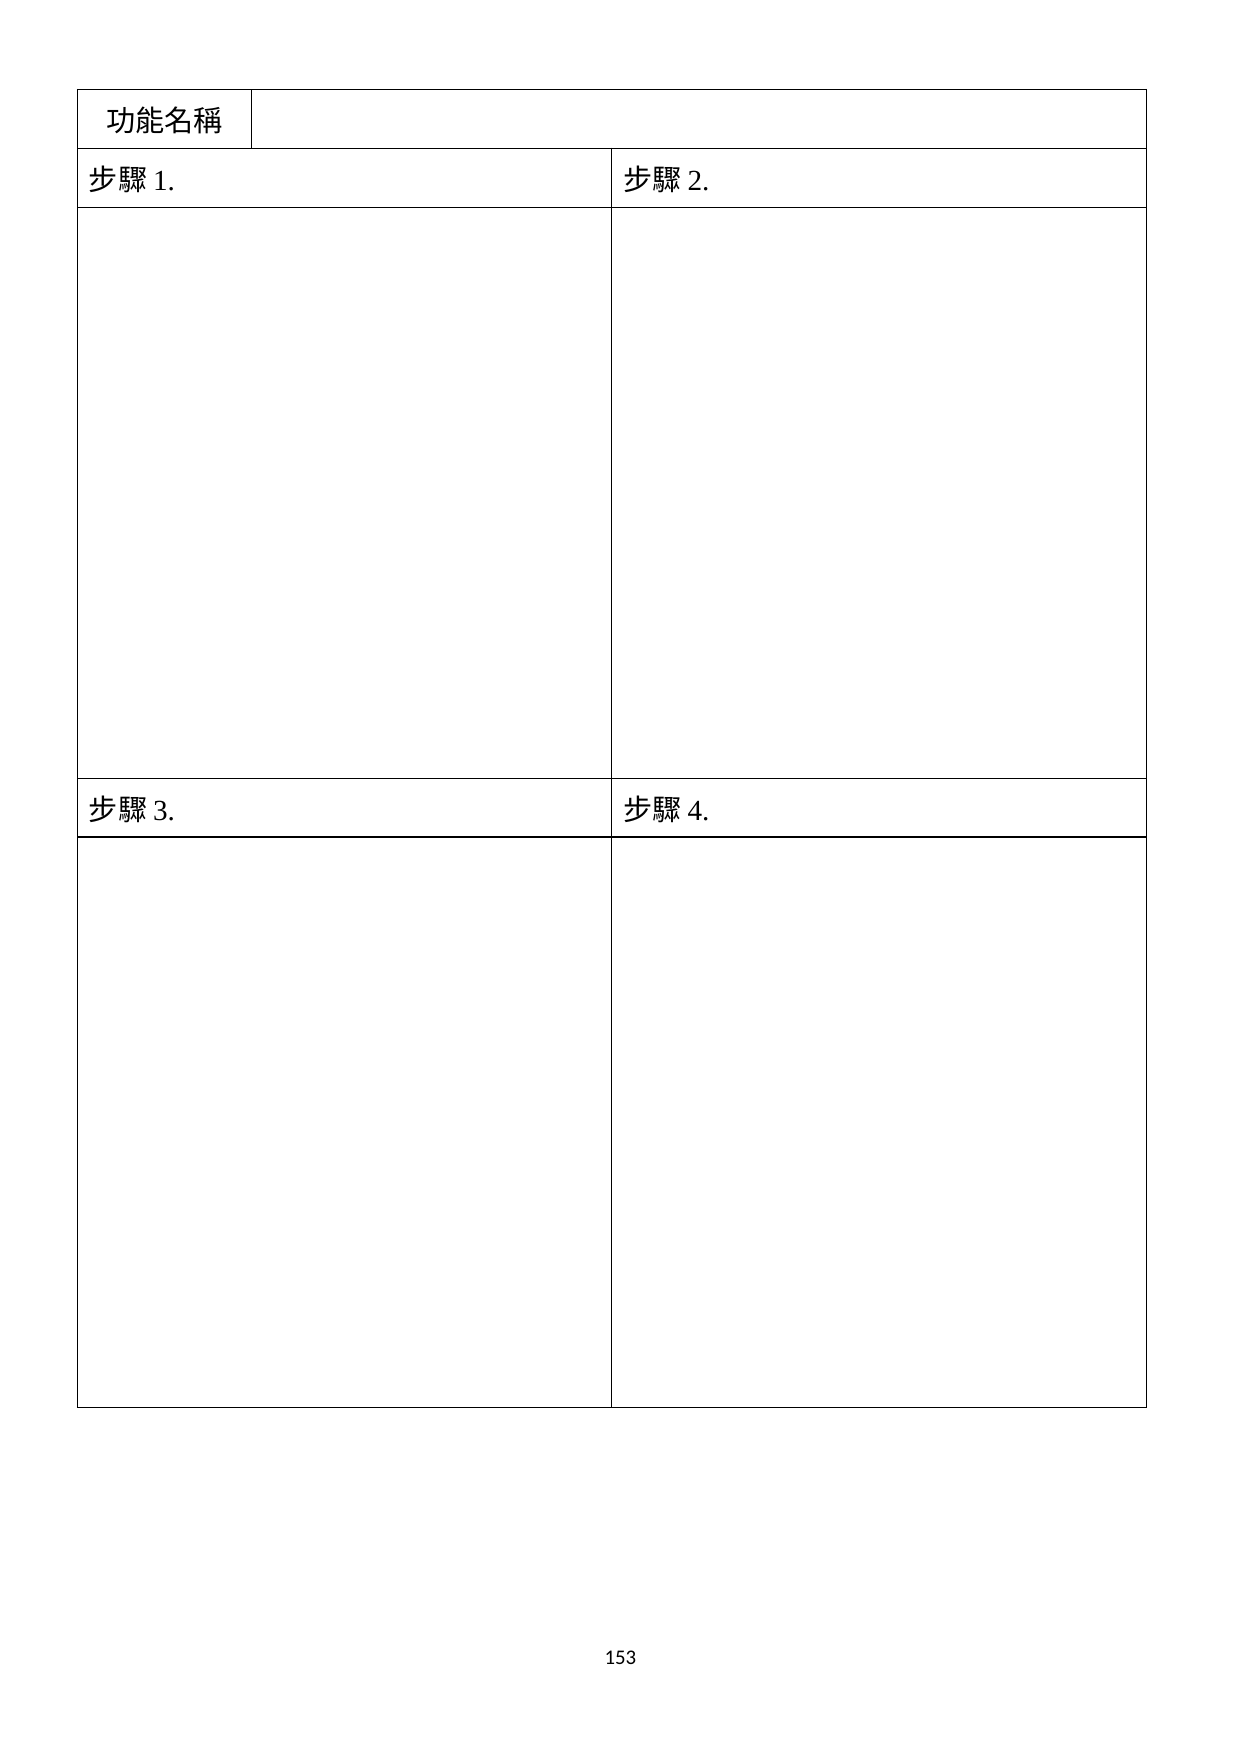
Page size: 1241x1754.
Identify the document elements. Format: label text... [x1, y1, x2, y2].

table_cell 步驟2. [612, 149, 1146, 207]
table_cell [78, 208, 611, 777]
table_cell 步驟3. [78, 779, 611, 836]
table_header 功能名稱 [78, 90, 251, 148]
table_cell [612, 208, 1146, 777]
table_cell [78, 838, 611, 1407]
table_cell [612, 838, 1146, 1407]
table_cell 步驟1. [78, 149, 611, 207]
table_header [252, 90, 1146, 148]
table_cell 步驟4. [612, 779, 1146, 836]
